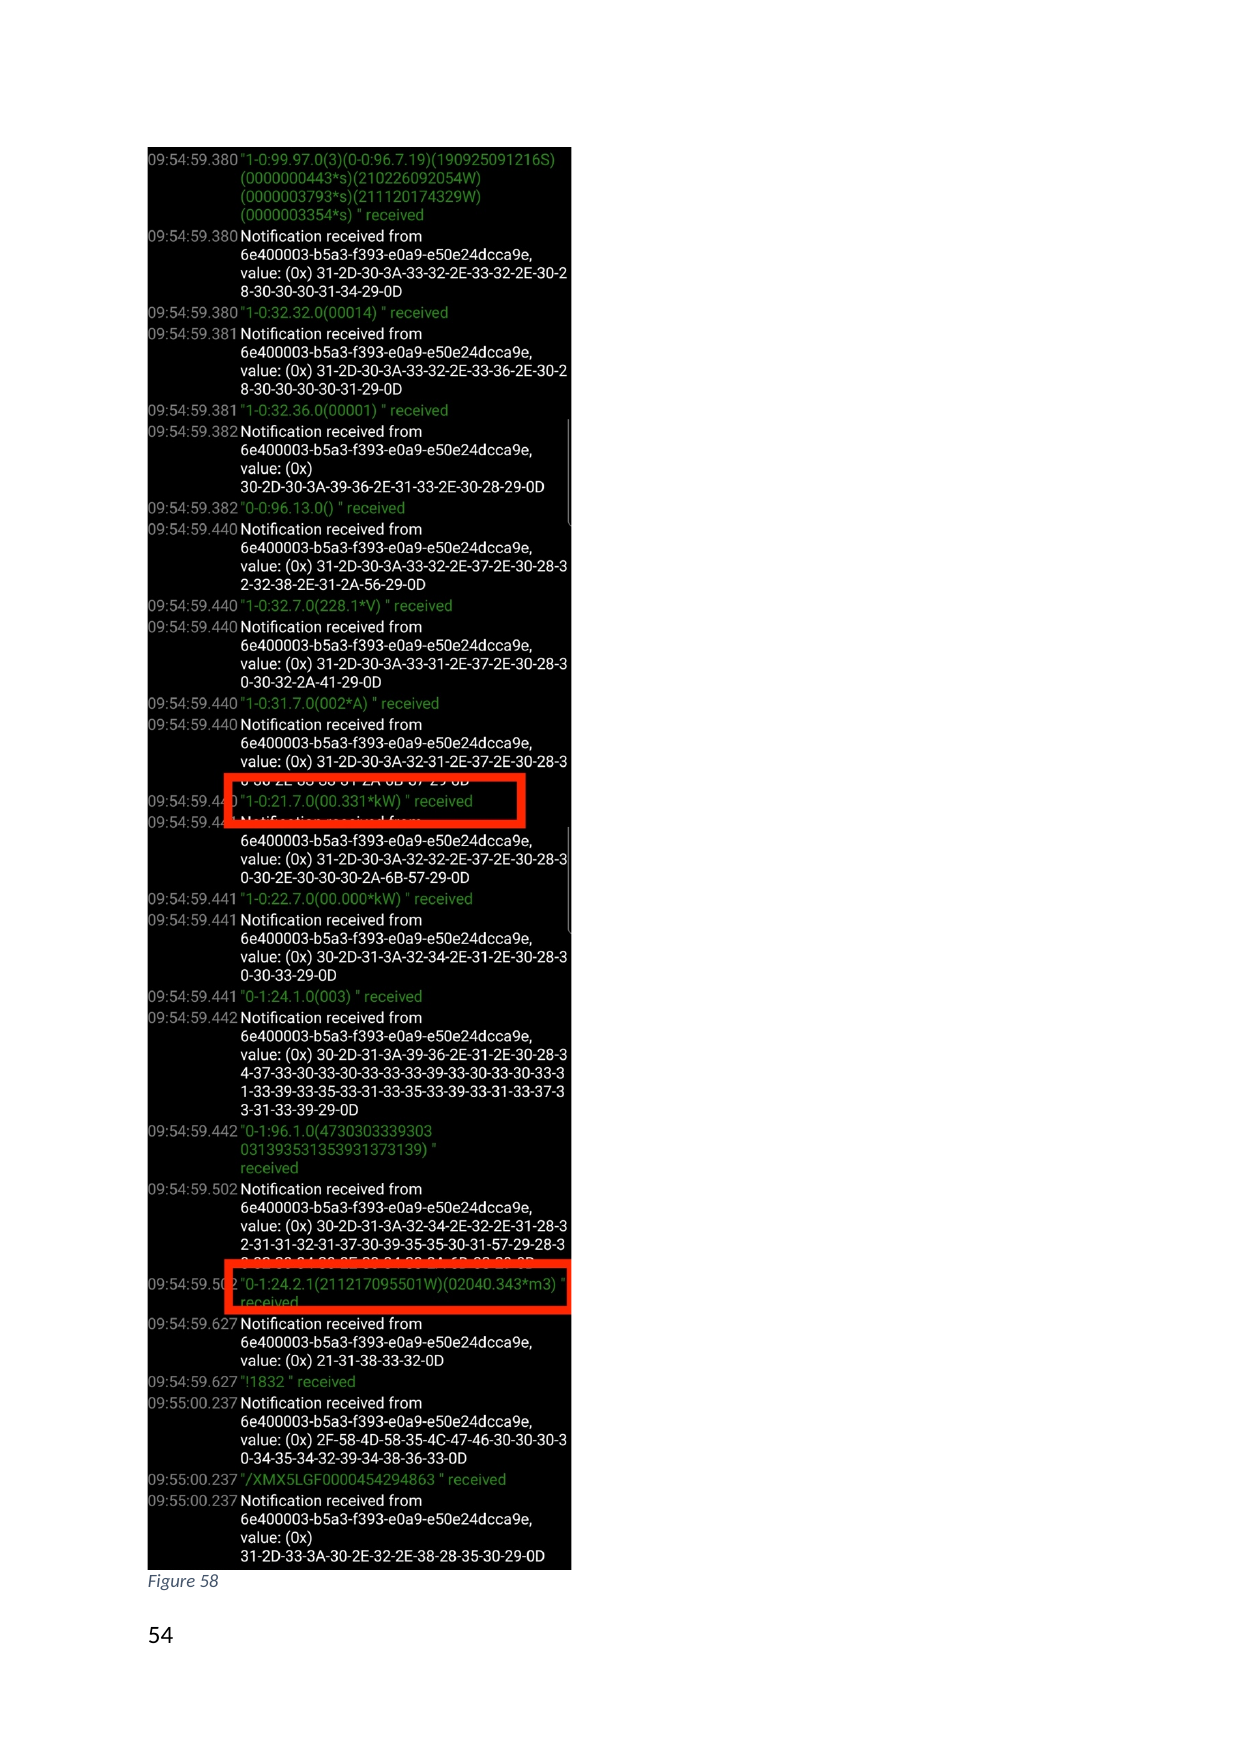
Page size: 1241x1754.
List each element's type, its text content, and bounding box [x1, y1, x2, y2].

text Figure 58 [148, 1569, 1093, 1592]
picture [147, 147, 572, 1570]
